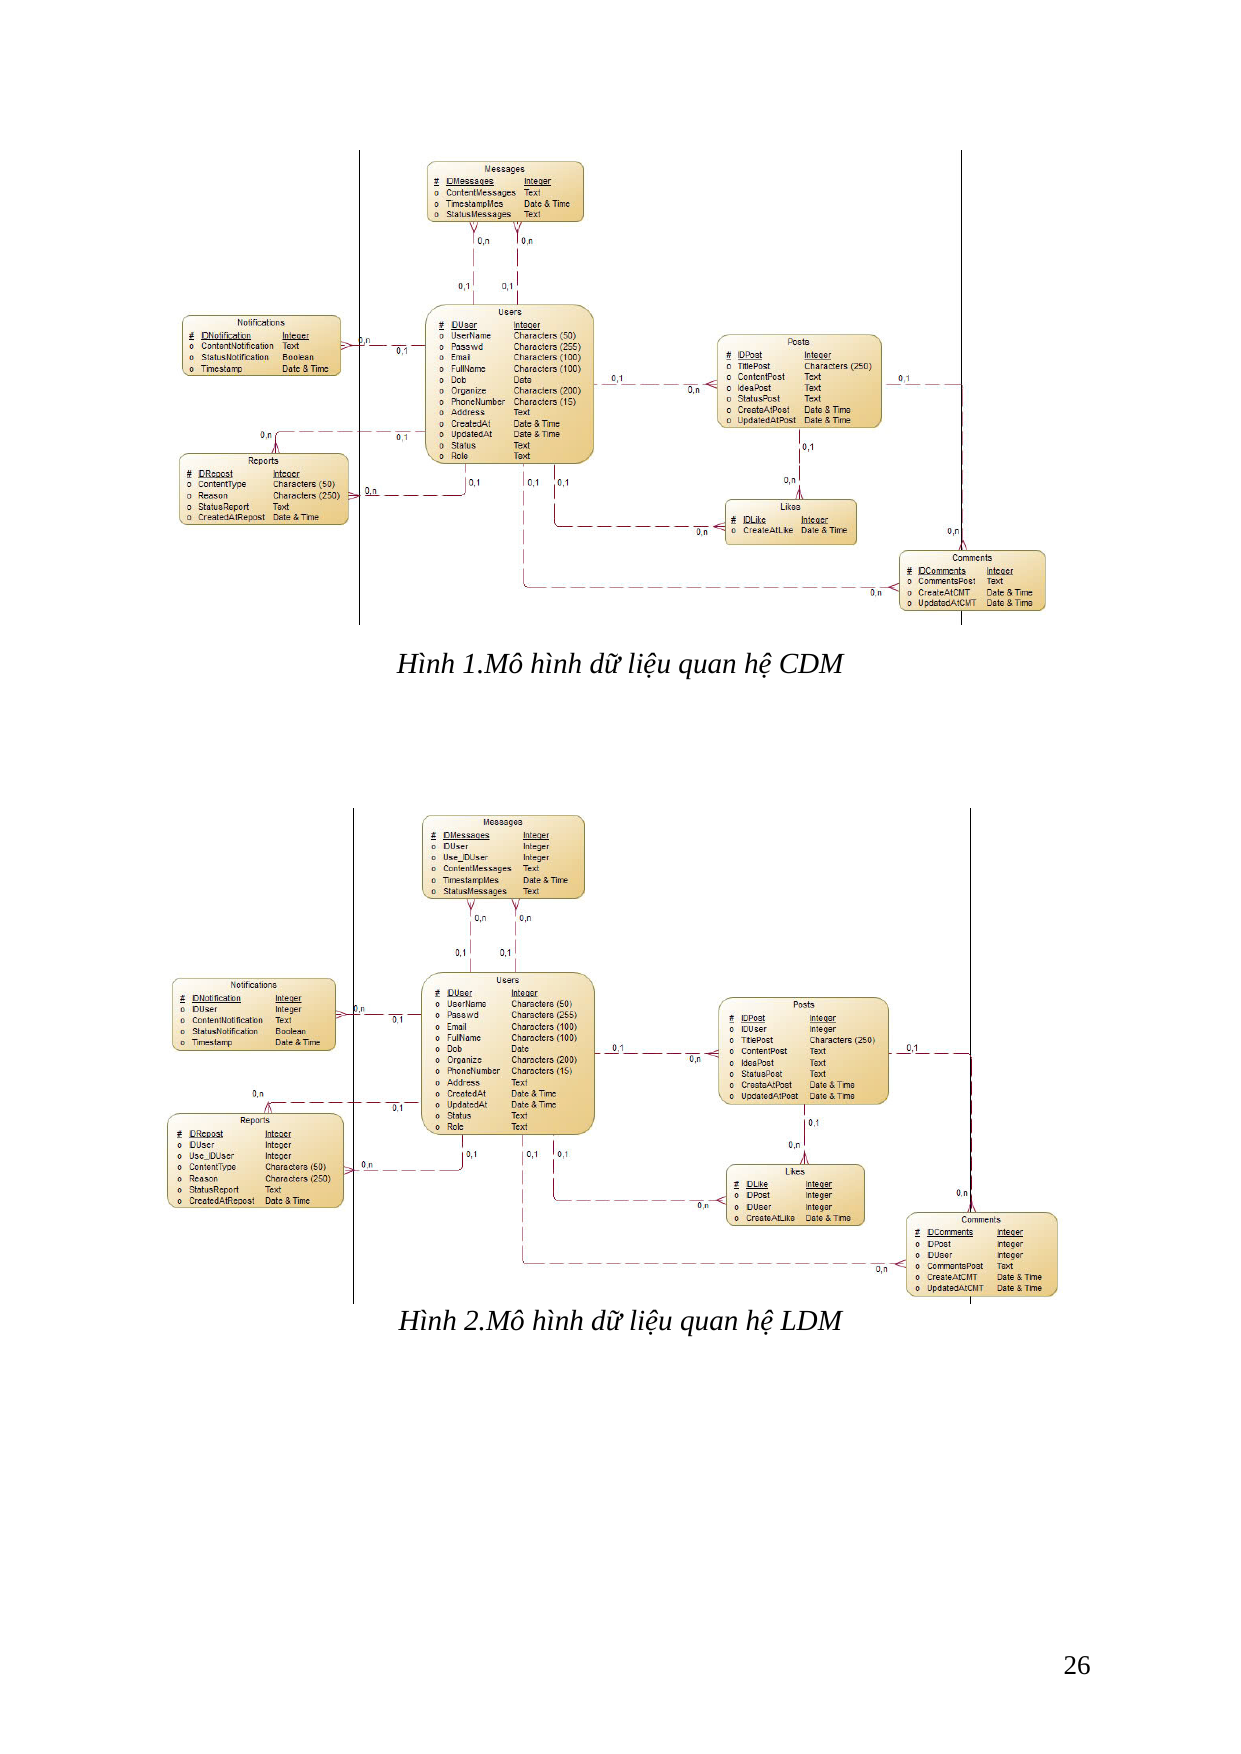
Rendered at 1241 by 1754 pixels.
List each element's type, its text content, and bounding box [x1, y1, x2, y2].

list Hình 2.Mô hình dữ liệu quan hệ LDM [150, 1303, 1090, 1337]
picture [150, 808, 1065, 1304]
picture [150, 150, 1066, 625]
text Hình 1.Mô hình dữ liệu quan hệ CDM [150, 646, 1090, 679]
